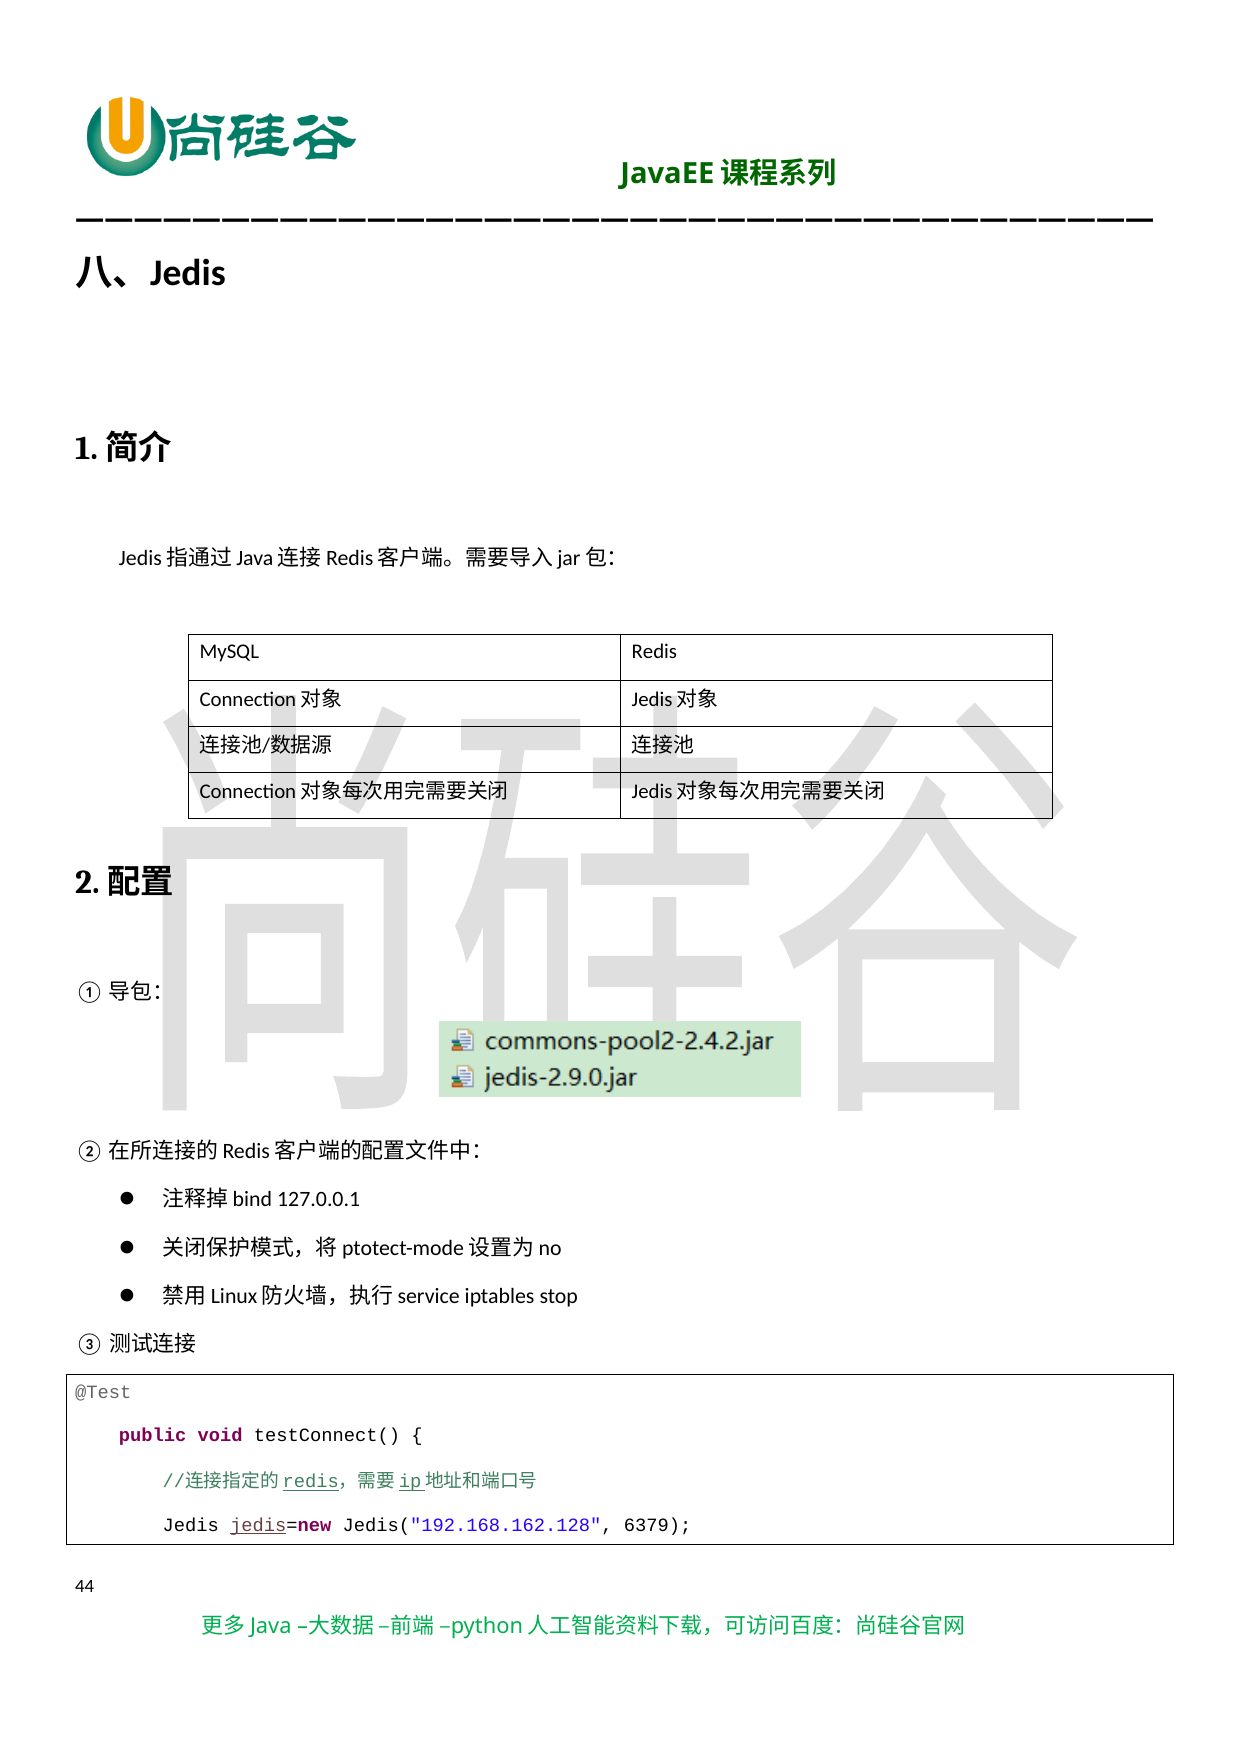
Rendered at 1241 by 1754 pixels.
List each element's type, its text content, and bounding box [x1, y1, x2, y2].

table_header MySQL [189, 635, 620, 680]
list 关闭保护模式，将ptotect-mode设置为no [119, 1229, 1165, 1262]
picture [75, 88, 363, 184]
text Jedis指通过Java连接Redis客户端。需要导入jar包： [75, 540, 1165, 572]
table_cell Connection对象 [189, 681, 620, 726]
text //连接指定的redis，需要ip地址和端口号 [67, 1461, 1173, 1496]
subtitle 八、Jedis [75, 237, 1165, 302]
table_cell Connection对象每次用完需要关闭 [189, 773, 620, 818]
text ③ 测试连接 [75, 1326, 1165, 1358]
text public void testConnect() { [67, 1417, 1173, 1453]
table_cell 连接池/数据源 [189, 727, 620, 772]
picture [438, 1021, 802, 1097]
table_header Redis [621, 635, 1052, 680]
subtitle 2. 配置 [75, 846, 1165, 911]
text Jedis jedis=new Jedis("192.168.162.128", 6379); [67, 1507, 1173, 1544]
table_cell Jedis对象 [621, 681, 1052, 726]
text @Test [67, 1375, 1173, 1410]
list 注释掉bind 127.0.0.1 [119, 1181, 1165, 1213]
subtitle 1. 简介 [75, 413, 1165, 478]
table_cell 连接池 [621, 727, 1052, 772]
table_cell Jedis对象每次用完需要关闭 [621, 773, 1052, 818]
list 禁用Linux防火墙，执行service iptables stop [119, 1278, 1165, 1310]
text ②在所连接的Redis客户端的配置文件中： [75, 1133, 1165, 1165]
text ①导包： [75, 973, 1165, 1006]
